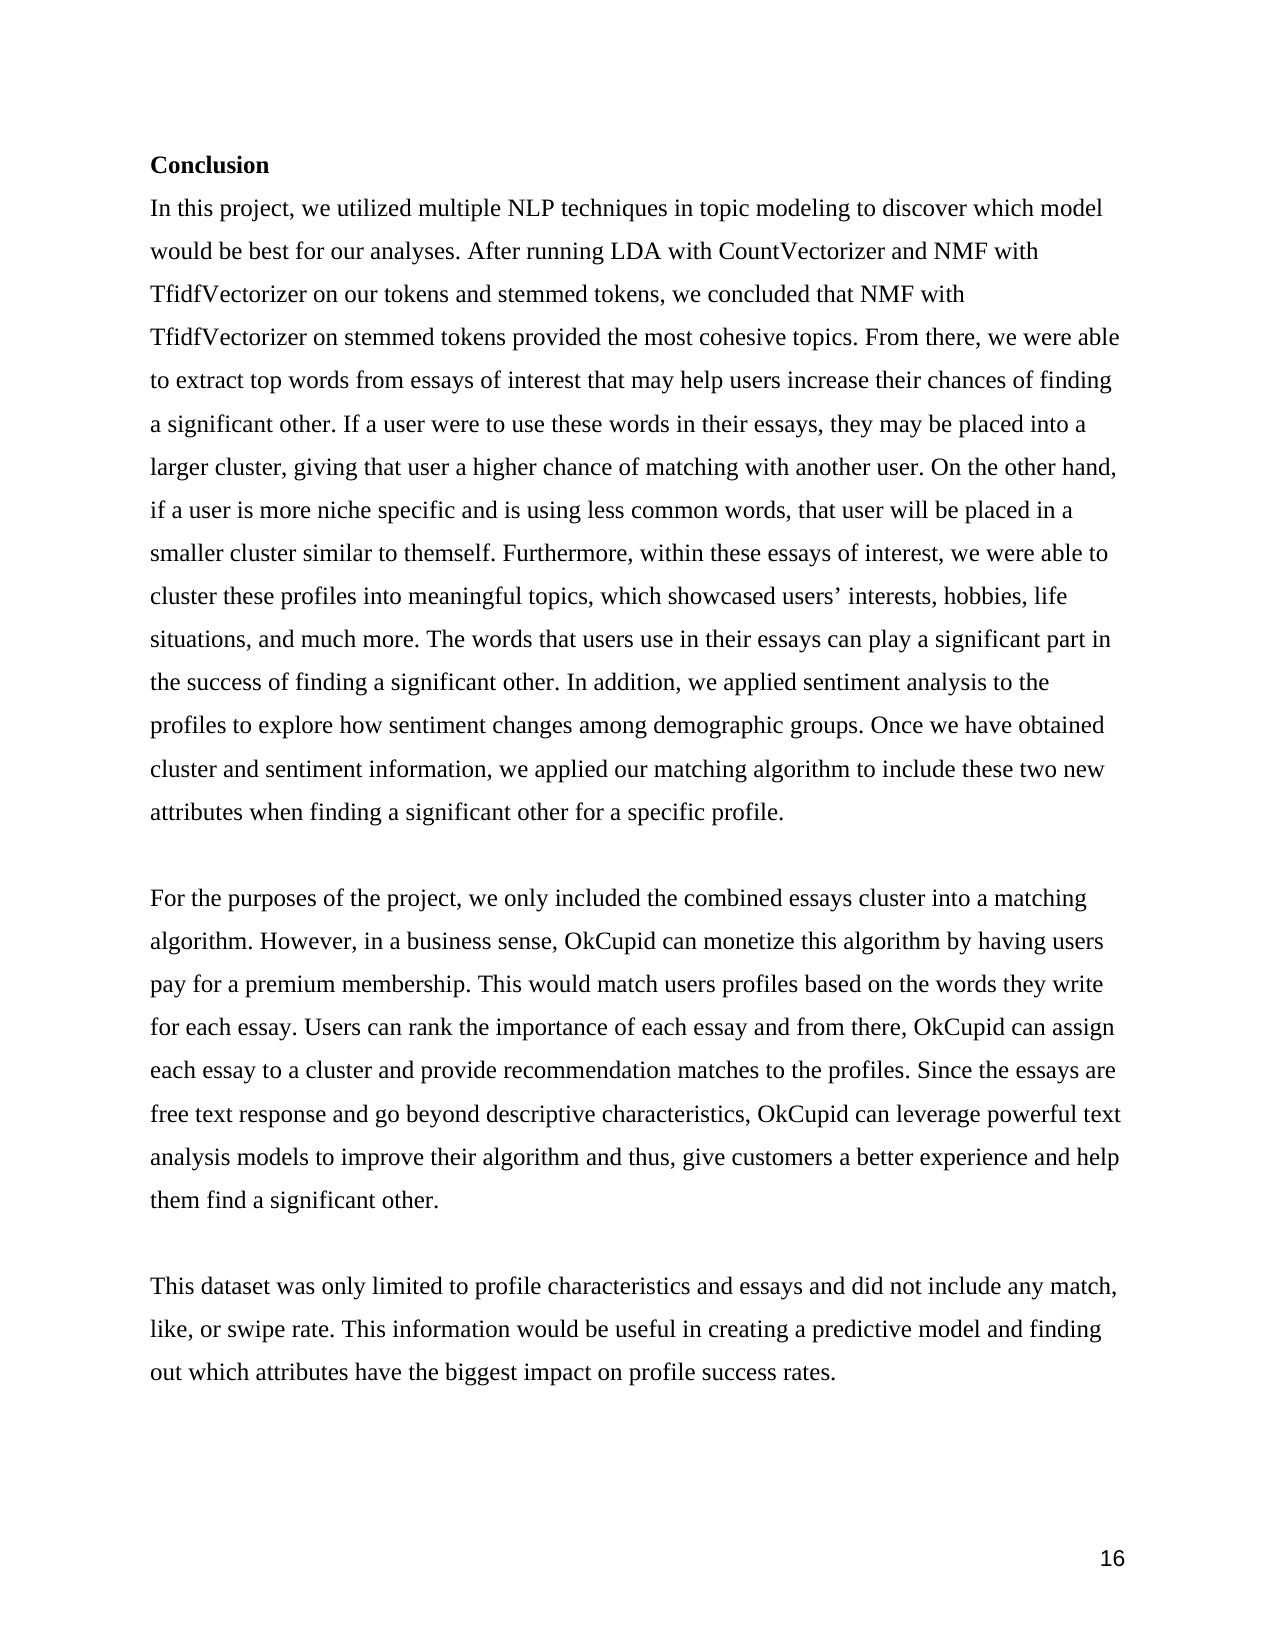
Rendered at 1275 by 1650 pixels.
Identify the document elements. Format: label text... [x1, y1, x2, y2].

text In this project, we utilized multiple NLP techniques in topic modeling to discover which model would be best for our analyses. After running LDA with CountVectorizer and NMF with TfidfVectorizer on our tokens and stemmed tokens, we concluded that NMF with TfidfVectorizer on stemmed tokens provided the most cohesive topics. From there, we were able to extract top words from essays of interest that may help users increase their chances of finding a significant other. If a user were to use these words in their essays, they may be placed into a larger cluster, giving that user a higher chance of matching with another user. On the other hand, if a user is more niche specific and is using less common words, that user will be placed in a smaller cluster similar to themself. Furthermore, within these essays of interest, we were able to cluster these profiles into meaningful topics, which showcased users’ interests, hobbies, life situations, and much more. The words that users use in their essays can play a significant part in the success of finding a significant other. In addition, we applied sentiment analysis to the profiles to explore how sentiment changes among demographic groups. Once we have obtained cluster and sentiment information, we applied our matching algorithm to include these two new attributes when finding a significant other for a specific profile. [150, 193, 1125, 826]
text For the purposes of the project, we only included the combined essays cluster into a matching algorithm. However, in a business sense, OkCupid can monetize this algorithm by having users pay for a premium membership. This would match users profiles based on the words they write for each essay. Users can rank the importance of each essay and from there, OkCupid can assign each essay to a cluster and provide recommendation matches to the profiles. Since the essays are free text response and go beyond descriptive characteristics, OkCupid can leverage powerful text analysis models to improve their algorithm and thus, give customers a better experience and help them find a significant other. [150, 883, 1125, 1214]
subtitle Conclusion [150, 150, 1125, 179]
text This dataset was only limited to profile characteristics and essays and did not include any match, like, or swipe rate. This information would be useful in creating a predictive model and finding out which attributes have the biggest impact on profile success rates. [150, 1271, 1125, 1386]
